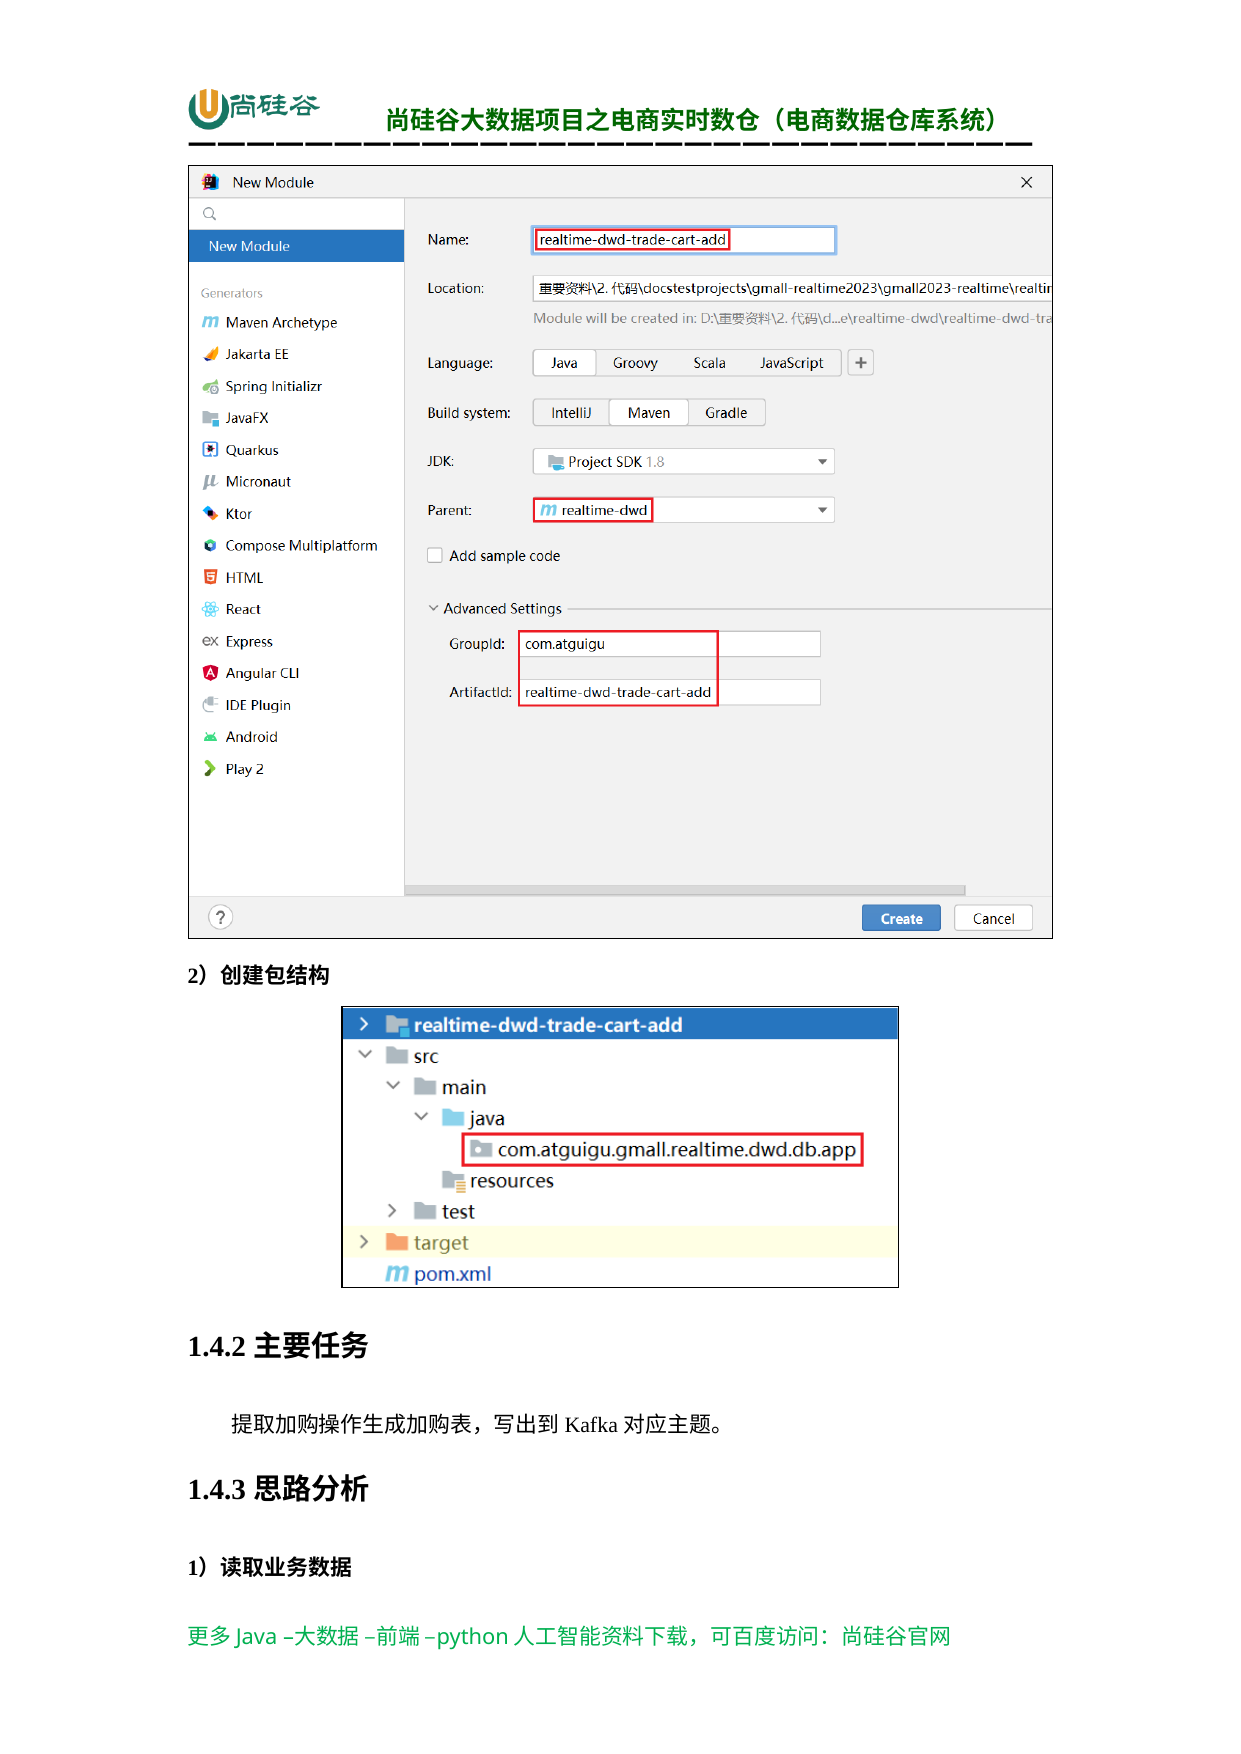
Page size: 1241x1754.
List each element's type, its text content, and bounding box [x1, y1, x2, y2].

picture [189, 166, 1052, 938]
text 提取加购操作生成加购表，写出到 Kafka 对应主题。 [187, 1406, 1053, 1439]
text 主要任务 [187, 1311, 1053, 1376]
text 读取业务数据 [187, 1550, 1053, 1582]
text 思路分析 [187, 1454, 1053, 1519]
text 创建包结构 [187, 957, 1053, 990]
picture [187, 88, 320, 130]
picture [343, 1007, 898, 1287]
